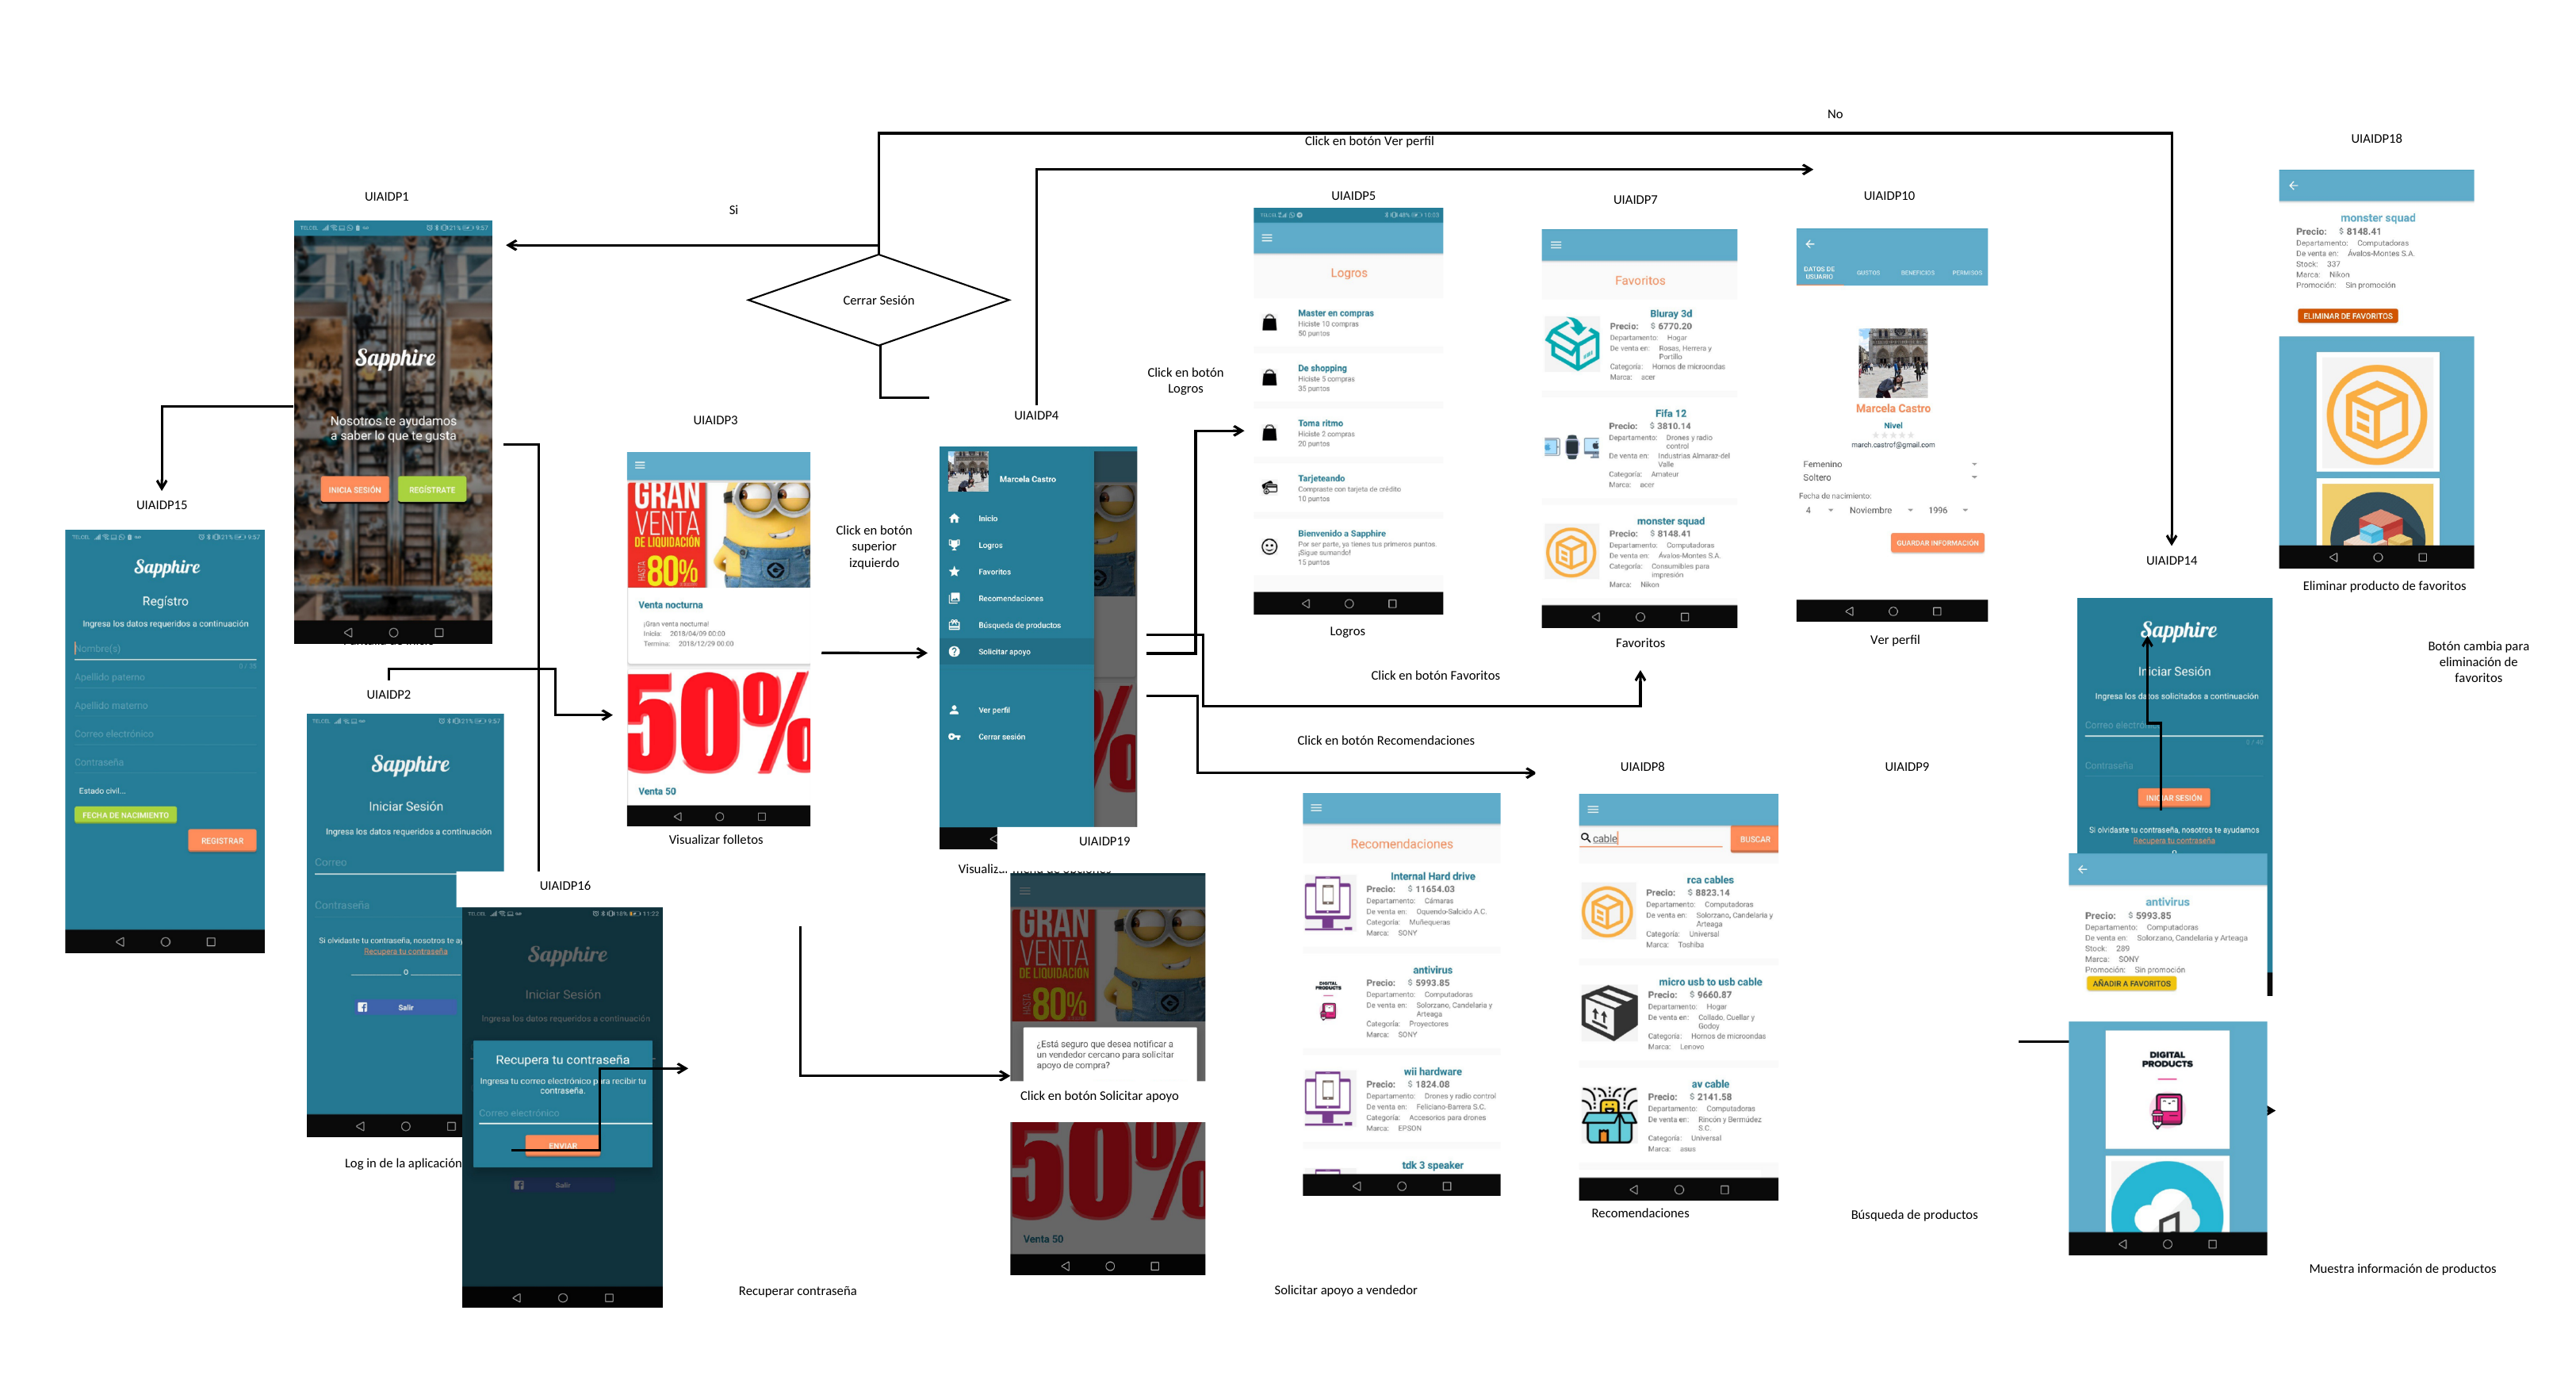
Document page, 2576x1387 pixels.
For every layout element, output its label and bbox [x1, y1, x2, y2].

picture [1796, 228, 1988, 621]
picture [2279, 170, 2475, 569]
picture [1010, 1122, 1206, 1274]
picture [305, 714, 663, 1306]
picture [63, 530, 265, 952]
picture [1301, 793, 1501, 1194]
picture [1252, 208, 1444, 613]
picture [1541, 229, 1738, 626]
picture [293, 220, 492, 643]
picture [626, 452, 810, 824]
picture [940, 446, 1138, 849]
picture [2067, 598, 2273, 1254]
picture [1010, 873, 1206, 1081]
picture [1578, 794, 1778, 1198]
